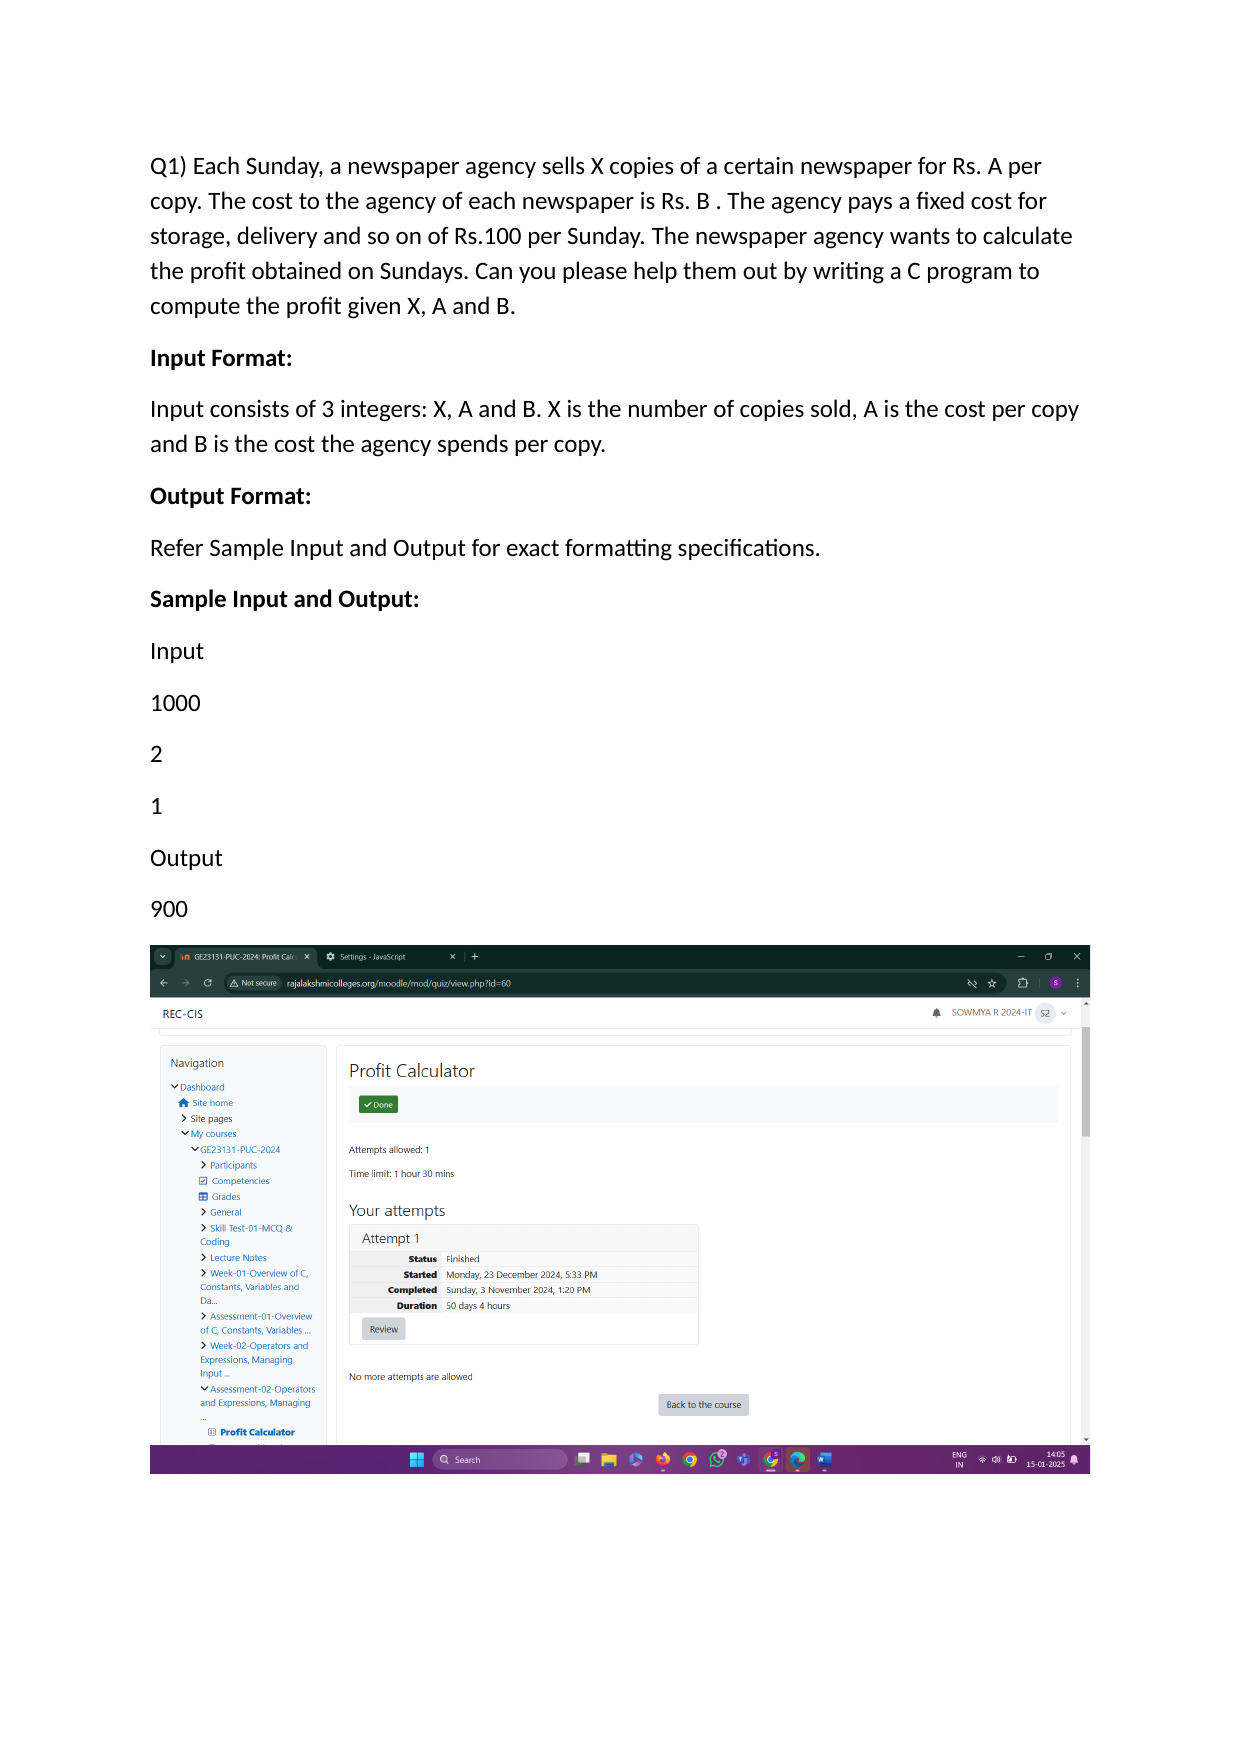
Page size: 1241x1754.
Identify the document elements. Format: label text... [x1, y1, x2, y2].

picture [150, 945, 1091, 1474]
text 900 [150, 893, 1090, 924]
text Input Format: [150, 342, 1090, 372]
text Output Format: [150, 480, 1090, 511]
text 1000 [150, 687, 1090, 717]
text Q1) Each Sunday, a newspaper agency sells X copies of a certain newspaper for Rs. A per copy. The cost to the agency of each newspaper is Rs. B . The agency pays a fixed cost for storage, delivery and so on of Rs.100 per Sunday. The newspaper agency wants to calculate the profit obtained on Sundays. Can you please help them out by writing a C program to compute the profit given X, A and B. [150, 150, 1090, 321]
text 1 [150, 790, 1090, 821]
text Input consists of 3 integers: X, A and B. X is the number of copies sold, A is the cost per copy and B is the cost the agency spends per copy. [150, 393, 1090, 459]
text Sample Input and Output: [150, 583, 1090, 614]
text Input [150, 635, 1090, 666]
text 2 [150, 738, 1090, 769]
text Refer Sample Input and Output for exact formatting specifications. [150, 532, 1090, 562]
text Output [150, 842, 1090, 872]
